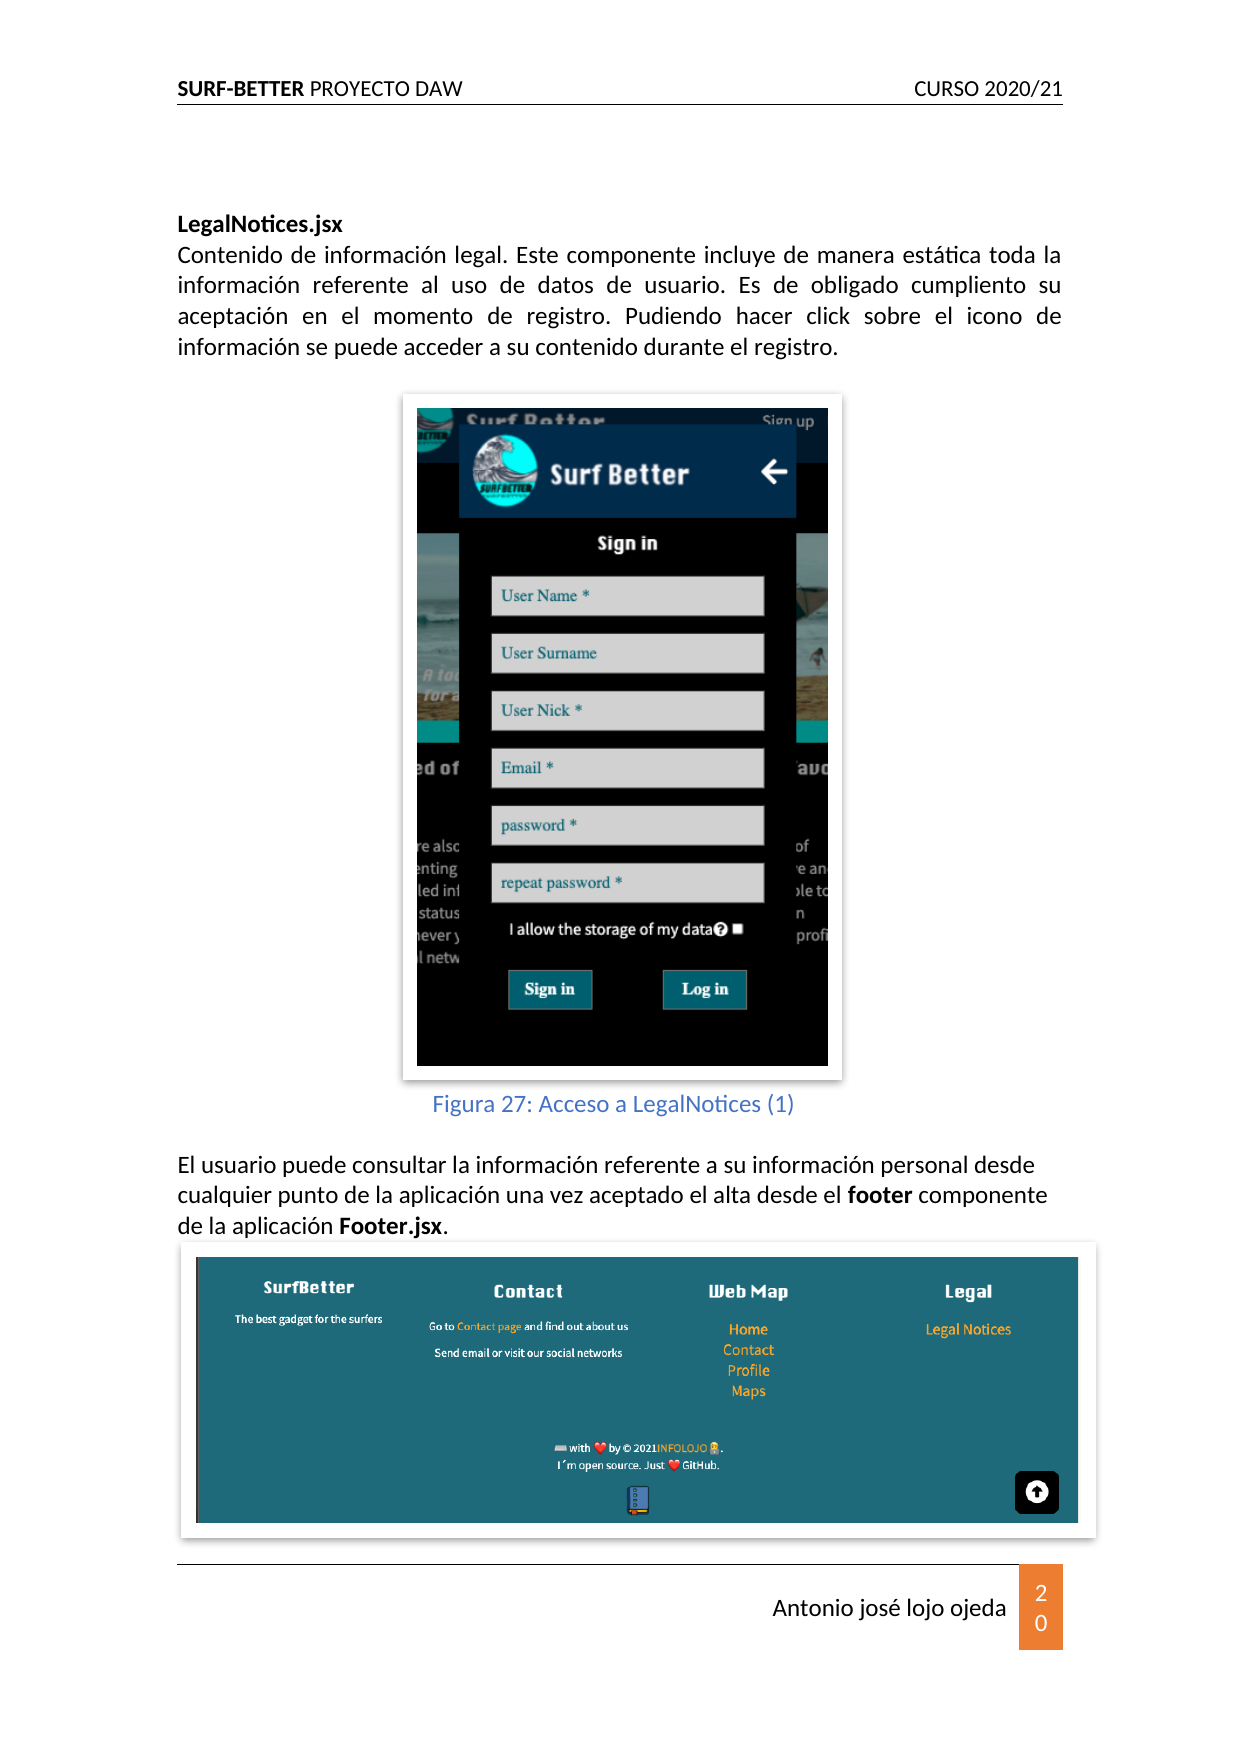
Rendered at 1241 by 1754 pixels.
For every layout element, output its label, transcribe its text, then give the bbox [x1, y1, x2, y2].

picture [196, 1257, 1081, 1523]
picture [417, 408, 828, 1066]
text Figura 27: Acceso a LegalNotices (1) [177, 1088, 1063, 1118]
text LegalNotices.jsx [177, 209, 1063, 239]
text El usuario puede consultar la información referente a su información personal desde cualquier punto de la aplicación una vez aceptado el alta desde el footer componente de la aplicación Footer.jsx. [177, 1149, 1063, 1240]
text Contenido de información legal. Este componente incluye de manera estática toda la información referente al uso de datos de usuario. Es de obligado cumpliento su aceptación en el momento de registro. Pudiendo hacer click sobre el icono de información se puede acceder a su contenido durante el registro. [177, 239, 1063, 361]
